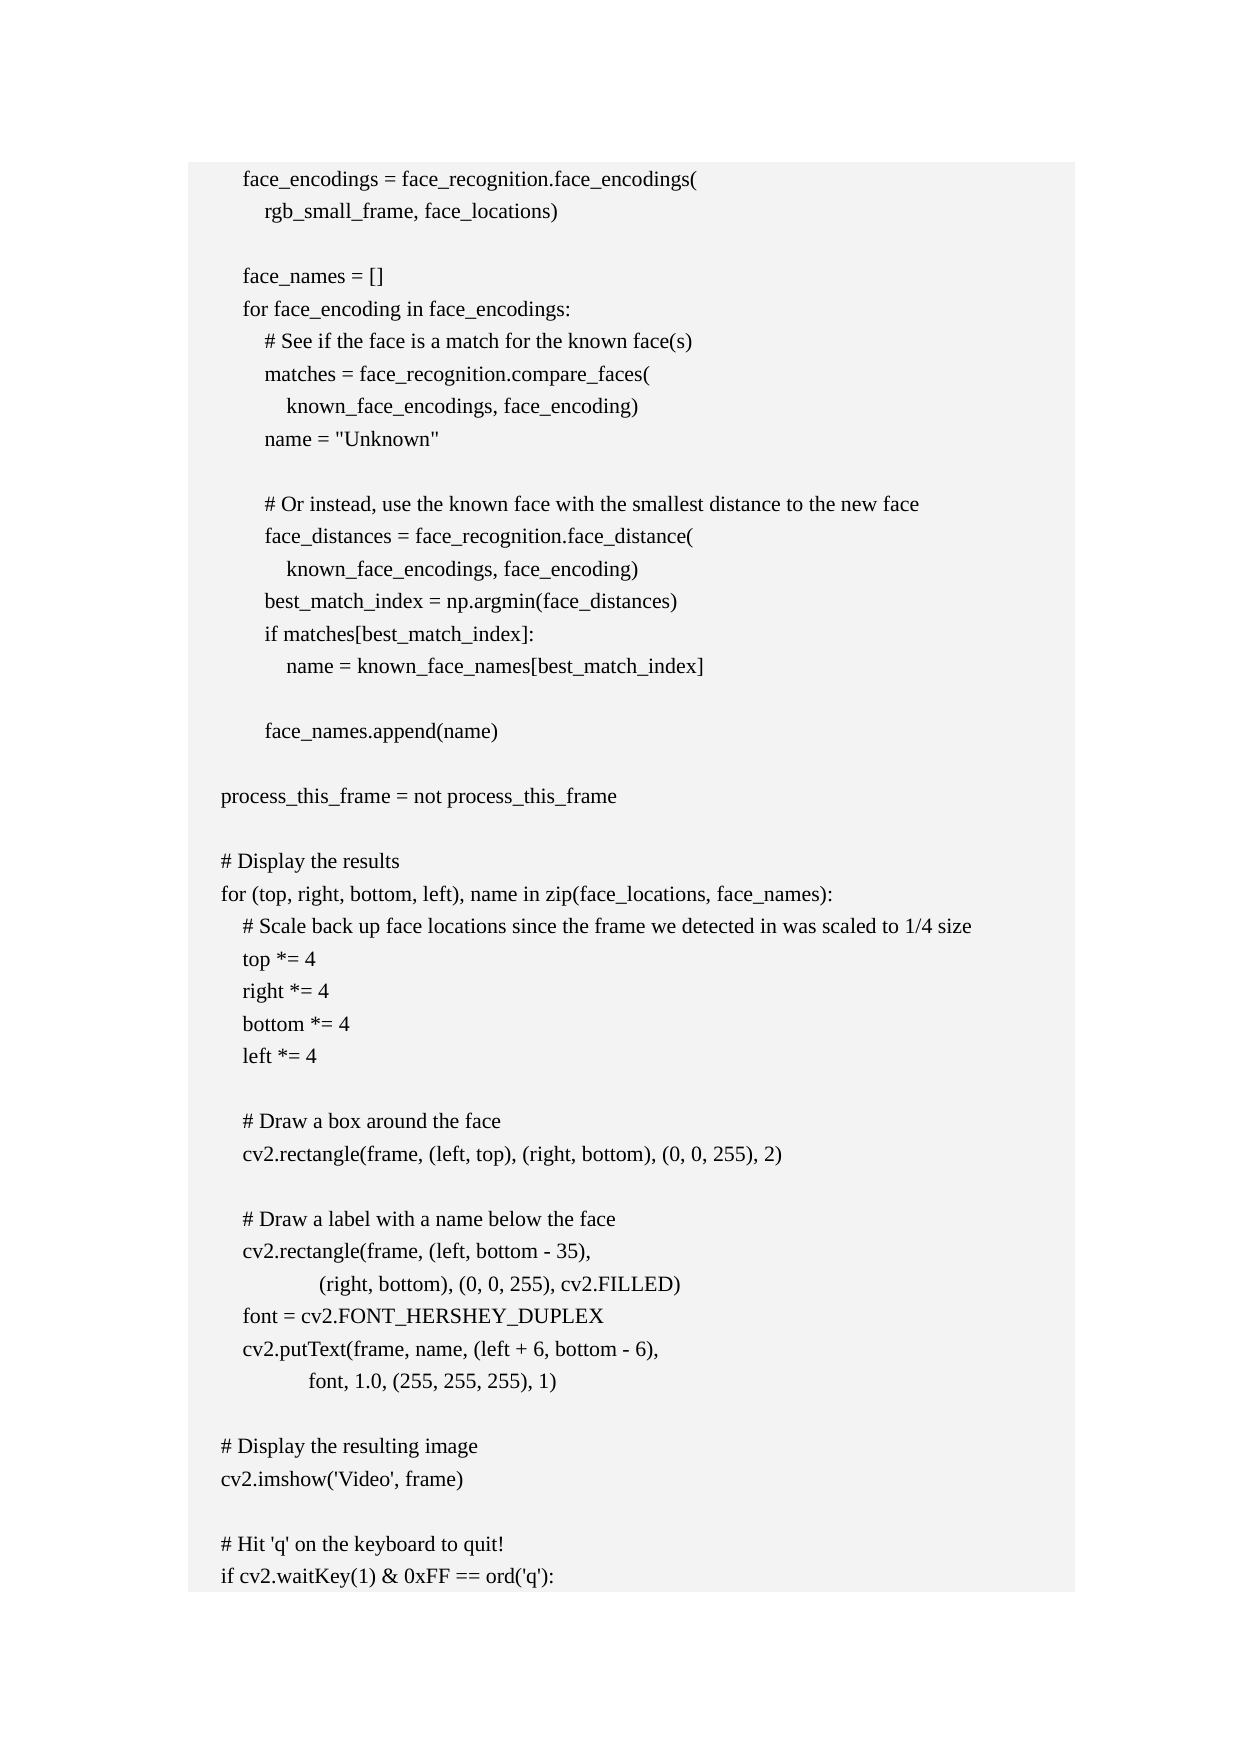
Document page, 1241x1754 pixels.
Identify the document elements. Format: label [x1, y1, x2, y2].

table_header [188, 162, 1075, 1592]
